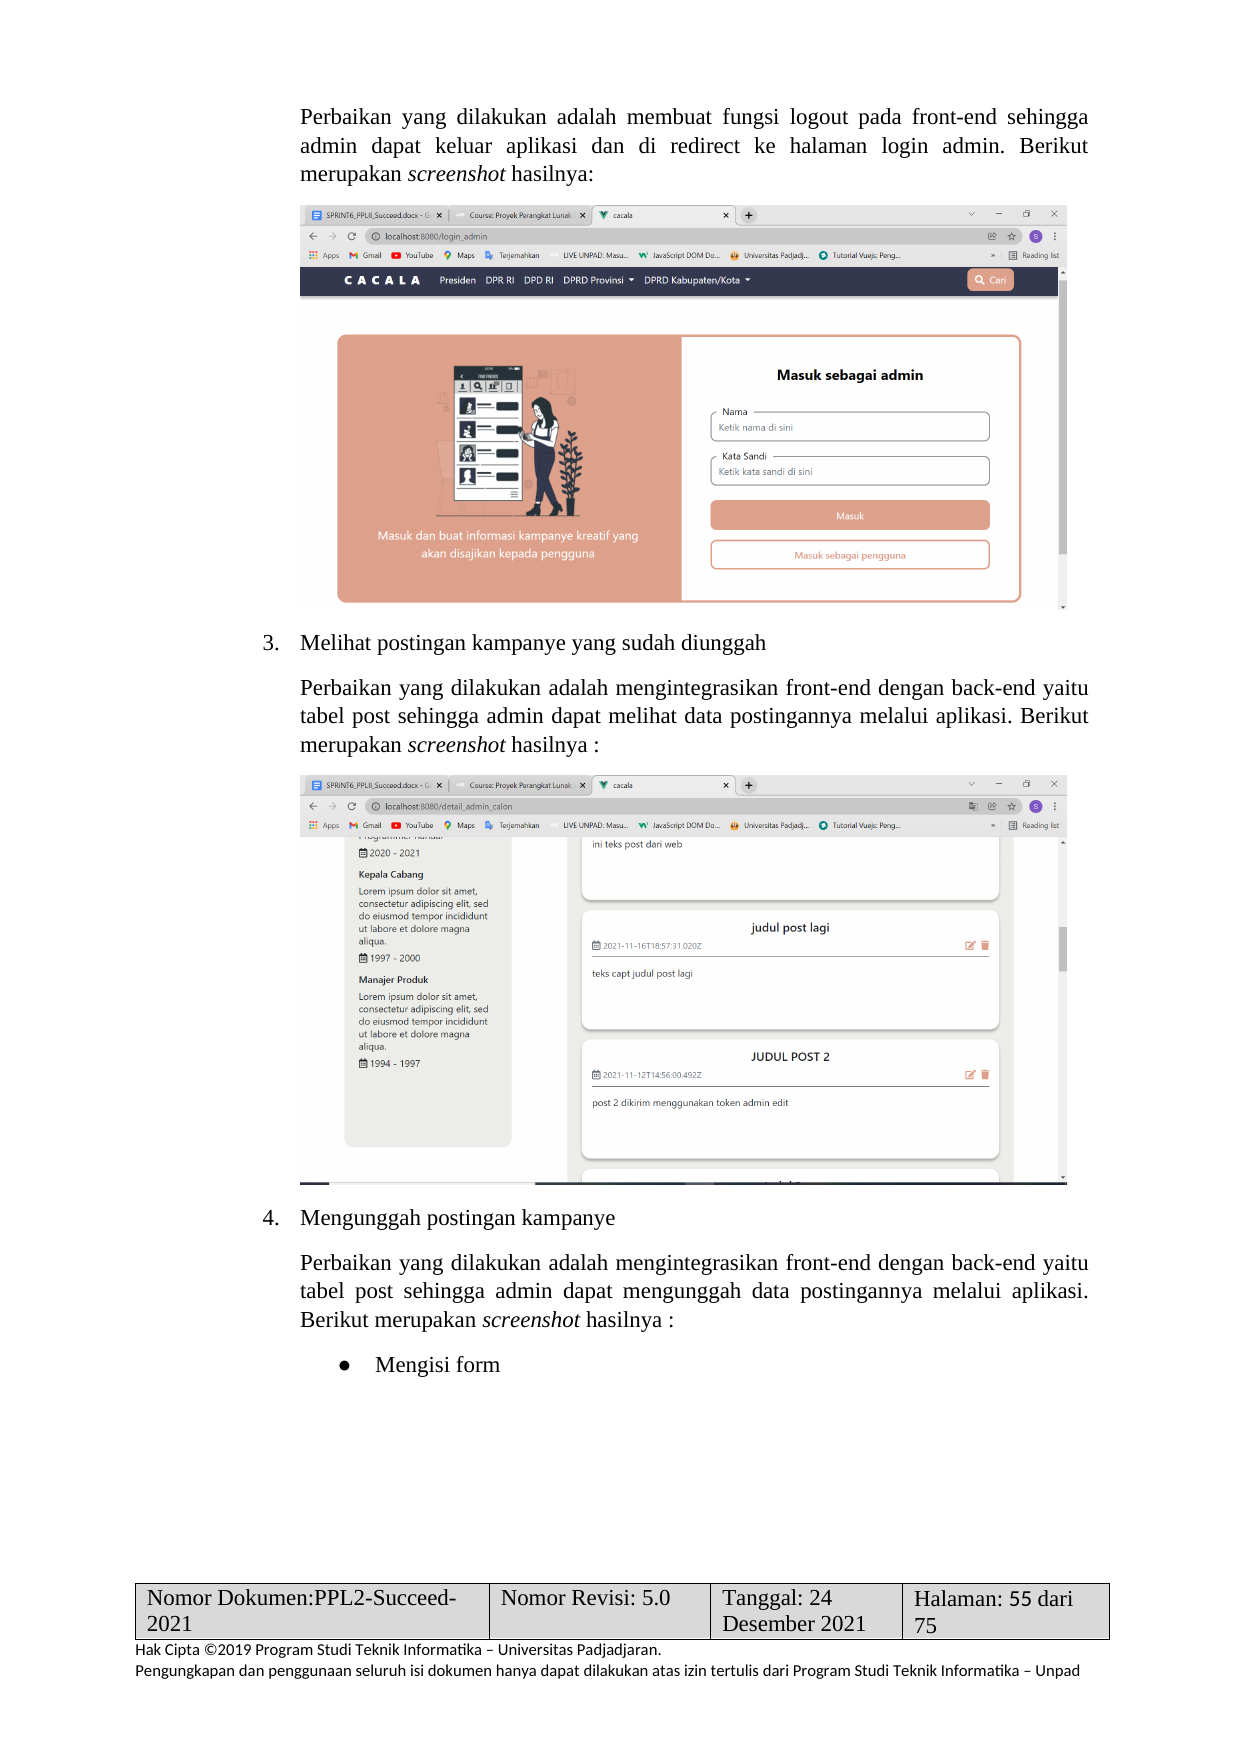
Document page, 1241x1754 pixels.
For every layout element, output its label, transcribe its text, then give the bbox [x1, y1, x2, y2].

list Mengunggah postingan kampanye [262, 1204, 1090, 1230]
list Mengisi form [337, 1351, 1090, 1377]
text Perbaikan yang dilakukan adalah mengintegrasikan front-end dengan back-end yaitu tabel post sehingga admin dapat mengunggah data postingannya melalui aplikasi. Berikut merupakan screenshot hasilnya : [300, 1249, 1090, 1332]
list Melihat postingan kampanye yang sudah diunggah [262, 629, 1090, 655]
text Perbaikan yang dilakukan adalah membuat fungsi logout pada front-end sehingga admin dapat keluar aplikasi dan di redirect ke halaman login admin. Berikut merupakan screenshot hasilnya: [300, 103, 1090, 187]
picture [300, 775, 1068, 1185]
text Perbaikan yang dilakukan adalah mengintegrasikan front-end dengan back-end yaitu tabel post sehingga admin dapat melihat data postingannya melalui aplikasi. Berikut merupakan screenshot hasilnya : [300, 674, 1090, 757]
picture [300, 205, 1068, 610]
